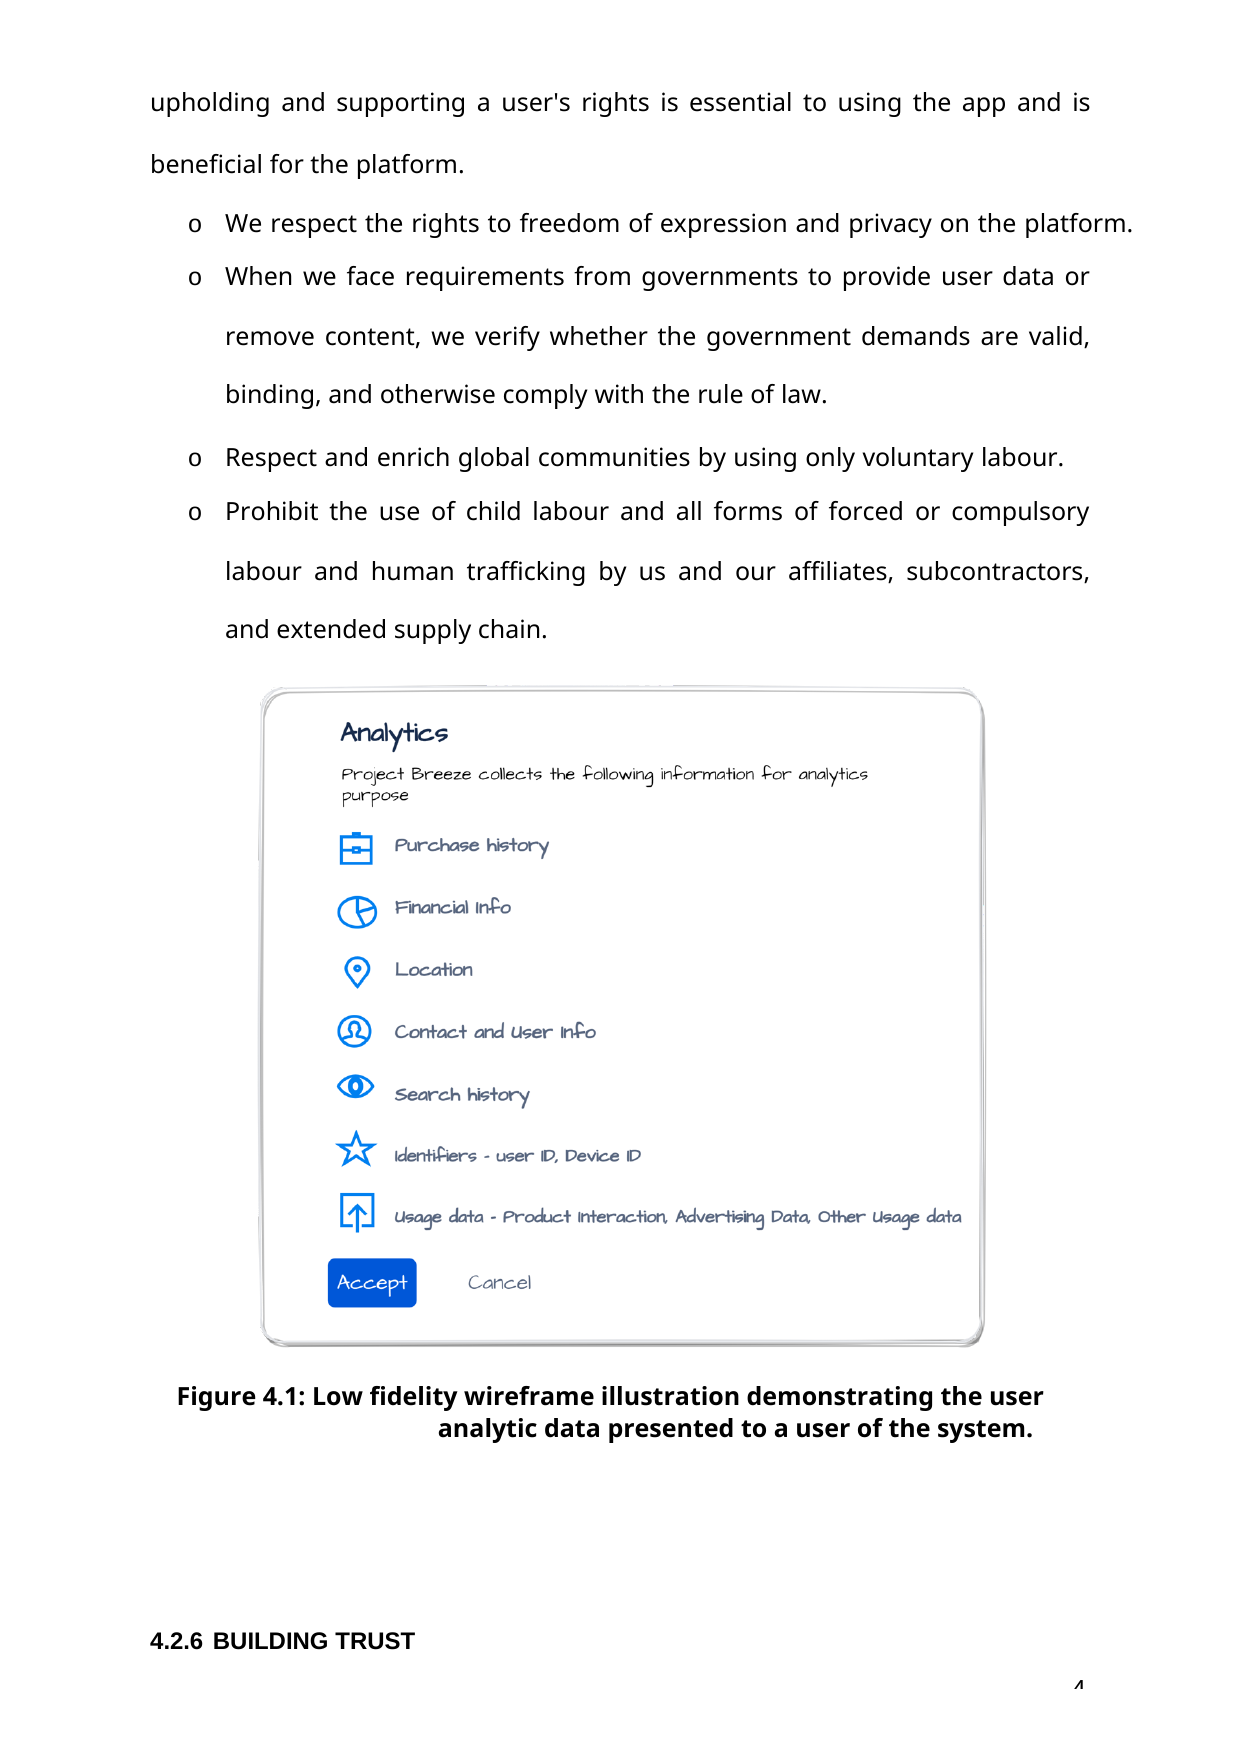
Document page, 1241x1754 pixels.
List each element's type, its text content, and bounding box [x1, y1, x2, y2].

list We respect the rights to freedom of expression and privacy on the platform. [187, 208, 1180, 238]
text upholding and supporting a user's rights is essential to using the app and is beneficial for the platform. [150, 85, 1091, 181]
subtitle Figure 4.1: Low fidelity wireframe illustration demonstrating the user analytic data presented to a user of the system. [176, 1378, 1066, 1445]
list Respect and enrich global communities by using only voluntary labour. [187, 439, 1180, 474]
list Prohibit the use of child labour and all forms of forced or compulsory labour and human trafficking by us and our affiliates, subcontractors, and extended supply chain. [187, 494, 1091, 646]
list When we face requirements from governments to provide user data or remove content, we verify whether the government demands are valid, binding, and otherwise comply with the rule of law. [187, 259, 1091, 411]
picture [245, 672, 1001, 1363]
list BUILDING TRUST [150, 1627, 1180, 1654]
